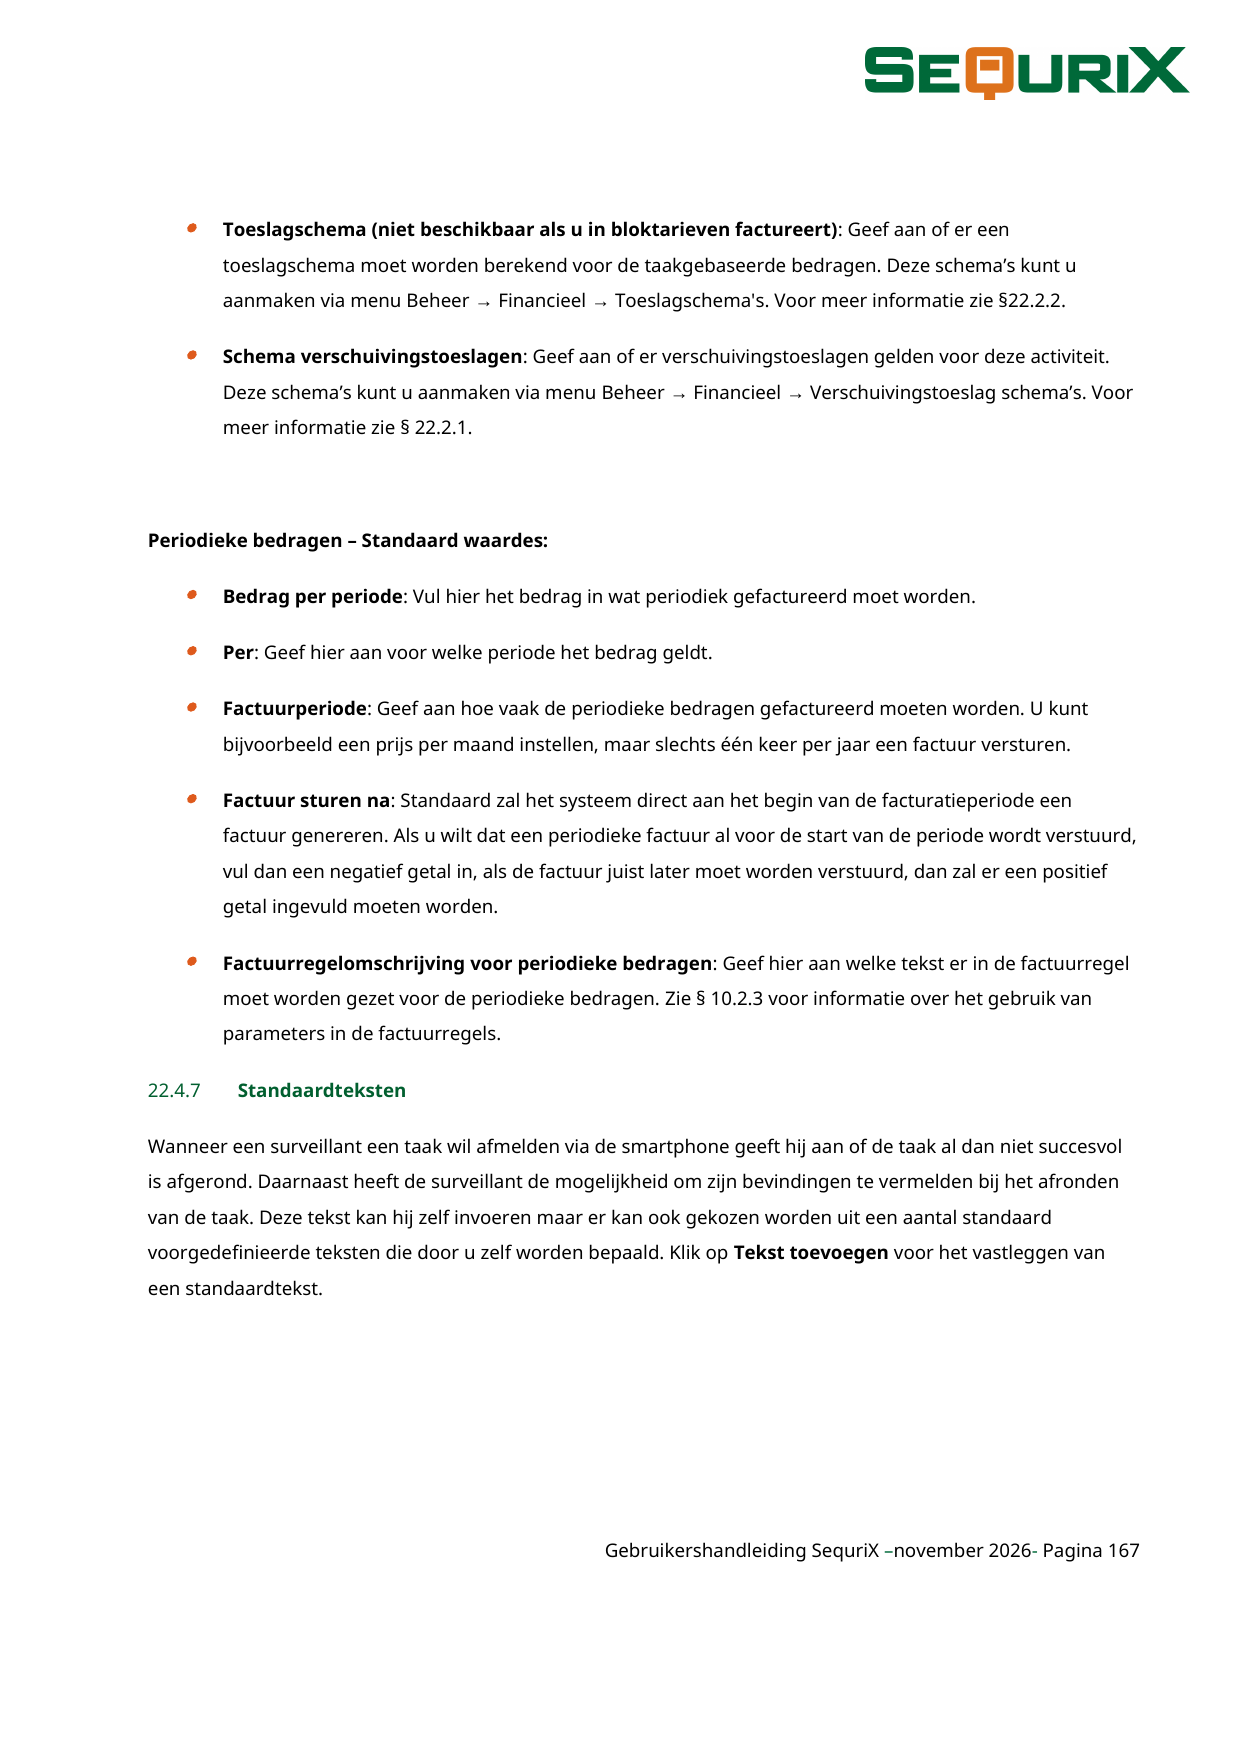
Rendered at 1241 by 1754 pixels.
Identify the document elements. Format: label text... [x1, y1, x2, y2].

picture [865, 47, 1190, 100]
text Factuur sturen na: Standaard zal het systeem direct aan het begin van de facturatieperiode een factuur genereren. Als u wilt dat een periodieke factuur al voor de start van de periode wordt verstuurd, vul dan een negatief getal in, als de factuur juist later moet worden verstuurd, dan zal er een positief getal ingevuld moeten worden. [185, 777, 1140, 919]
text Factuurregelomschrijving voor periodieke bedragen: Geef hier aan welke tekst er in de factuurregel moet worden gezet voor de periodieke bedragen. Zie § 10.2.3 voor informatie over het gebruik van parameters in de factuurregels. [185, 940, 1140, 1046]
subtitle Standaardteksten [148, 1067, 1140, 1102]
text Wanneer een surveillant een taak wil afmelden via de smartphone geeft hij aan of de taak al dan niet succesvol is afgerond. Daarnaast heeft de surveillant de mogelijkheid om zijn bevindingen te vermelden bij het afronden van de taak. Deze tekst kan hij zelf invoeren maar er kan ook gekozen worden uit een aantal standaard voorgedefinieerde teksten die door u zelf worden bepaald. Klik op Tekst toevoegen voor het vastleggen van een standaardtekst. [148, 1123, 1140, 1300]
text Per: Geef hier aan voor welke periode het bedrag geldt. [185, 629, 1140, 665]
text Periodieke bedragen – Standaard waardes: [148, 517, 1140, 552]
text Factuurperiode: Geef aan hoe vaak de periodieke bedragen gefactureerd moeten worden. U kunt bijvoorbeeld een prijs per maand instellen, maar slechts één keer per jaar een factuur versturen. [185, 686, 1140, 757]
text Toeslagschema (niet beschikbaar als u in bloktarieven factureert): Geef aan of er een toeslagschema moet worden berekend voor de taakgebaseerde bedragen. Deze schema’s kunt u aanmaken via menu Beheer → Financieel → Toeslagschema's. Voor meer informatie zie §22.2.2. [185, 207, 1140, 313]
text Bedrag per periode: Vul hier het bedrag in wat periodiek gefactureerd moet worden. [185, 573, 1140, 609]
text Schema verschuivingstoeslagen: Geef aan of er verschuivingstoeslagen gelden voor deze activiteit. Deze schema’s kunt u aanmaken via menu Beheer → Financieel → Verschuivingstoeslag schema’s. Voor meer informatie zie § 22.2.1. [185, 334, 1140, 440]
